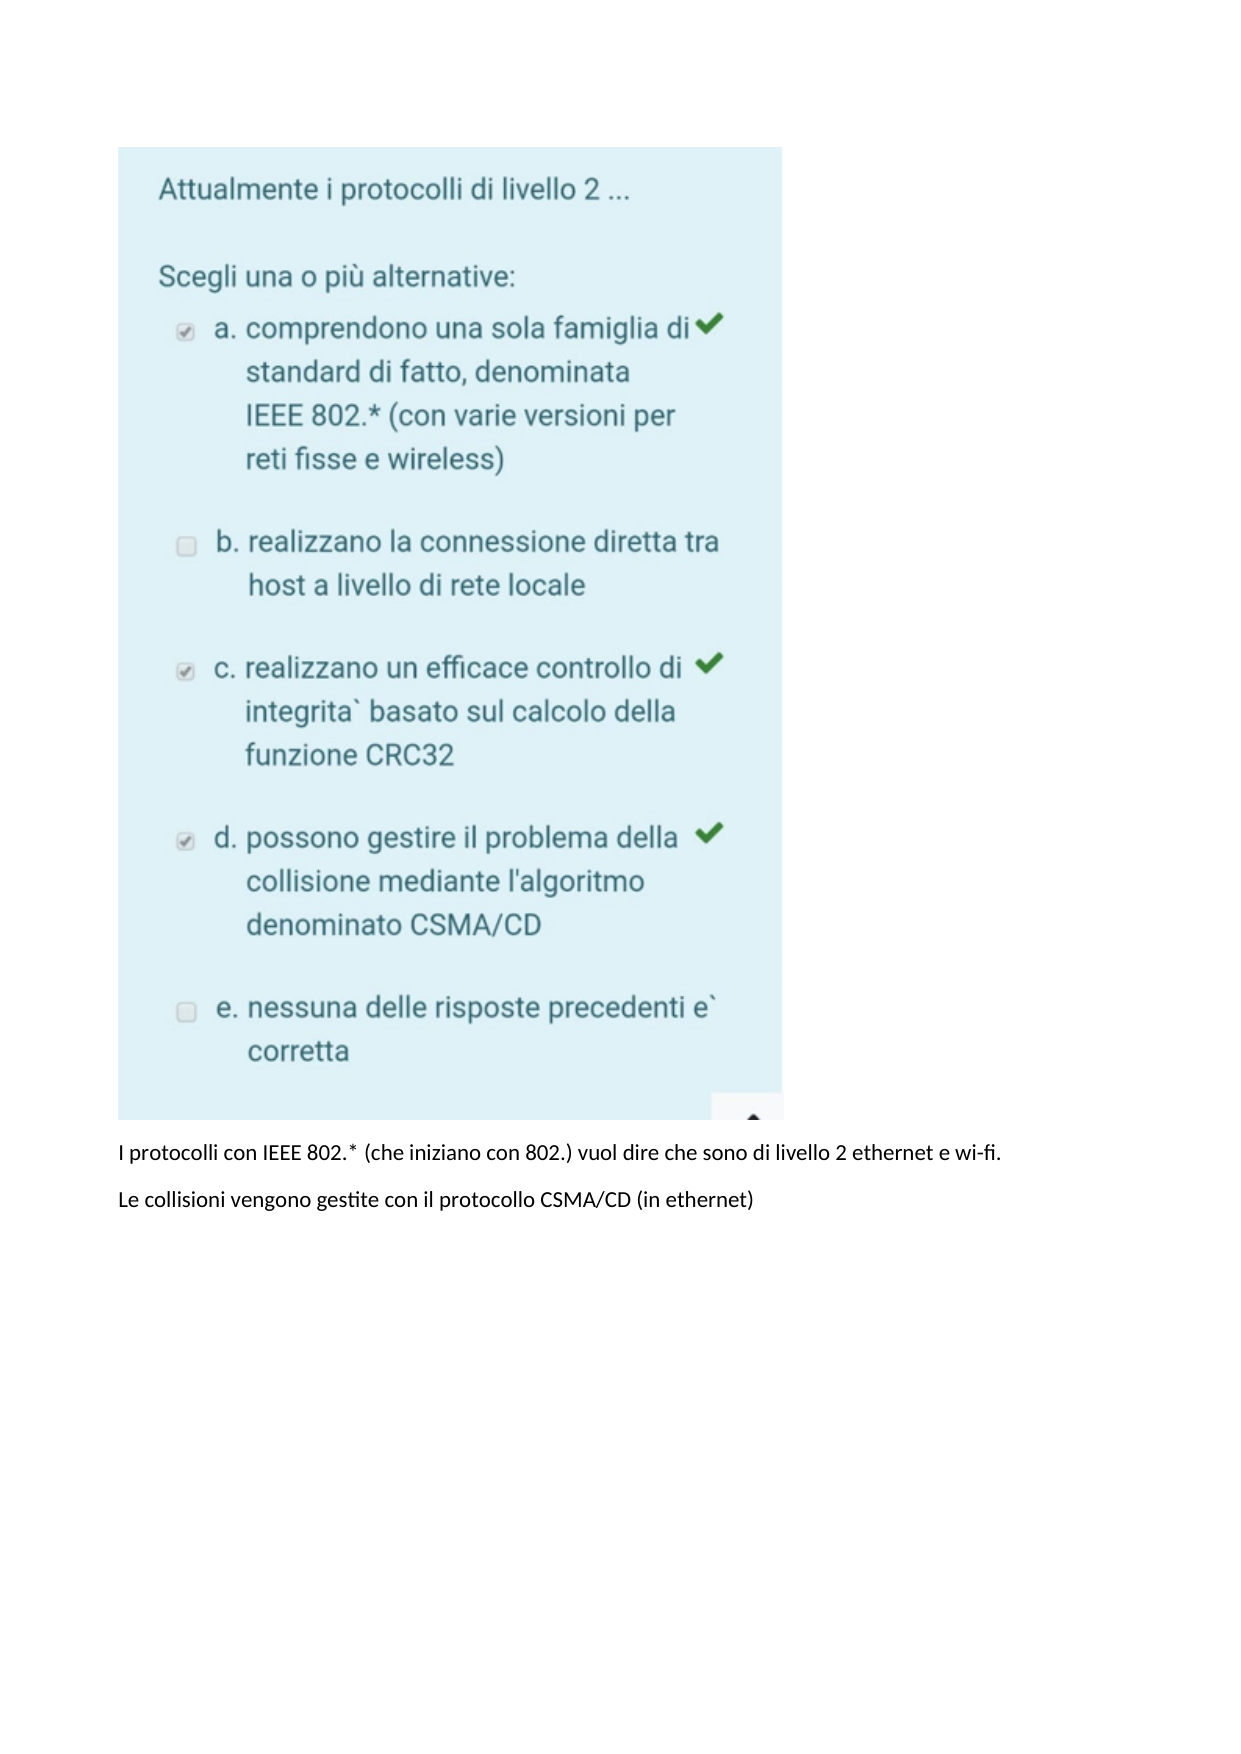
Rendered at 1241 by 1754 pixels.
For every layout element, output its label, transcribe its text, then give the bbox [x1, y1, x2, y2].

picture [118, 147, 784, 1120]
text Le collisioni vengono gestite con il protocollo CSMA/CD (in ethernet) [118, 1185, 1122, 1213]
text I protocolli con IEEE 802.* (che iniziano con 802.) vuol dire che sono di livello 2 ethernet e wi-fi. [118, 1138, 1122, 1166]
